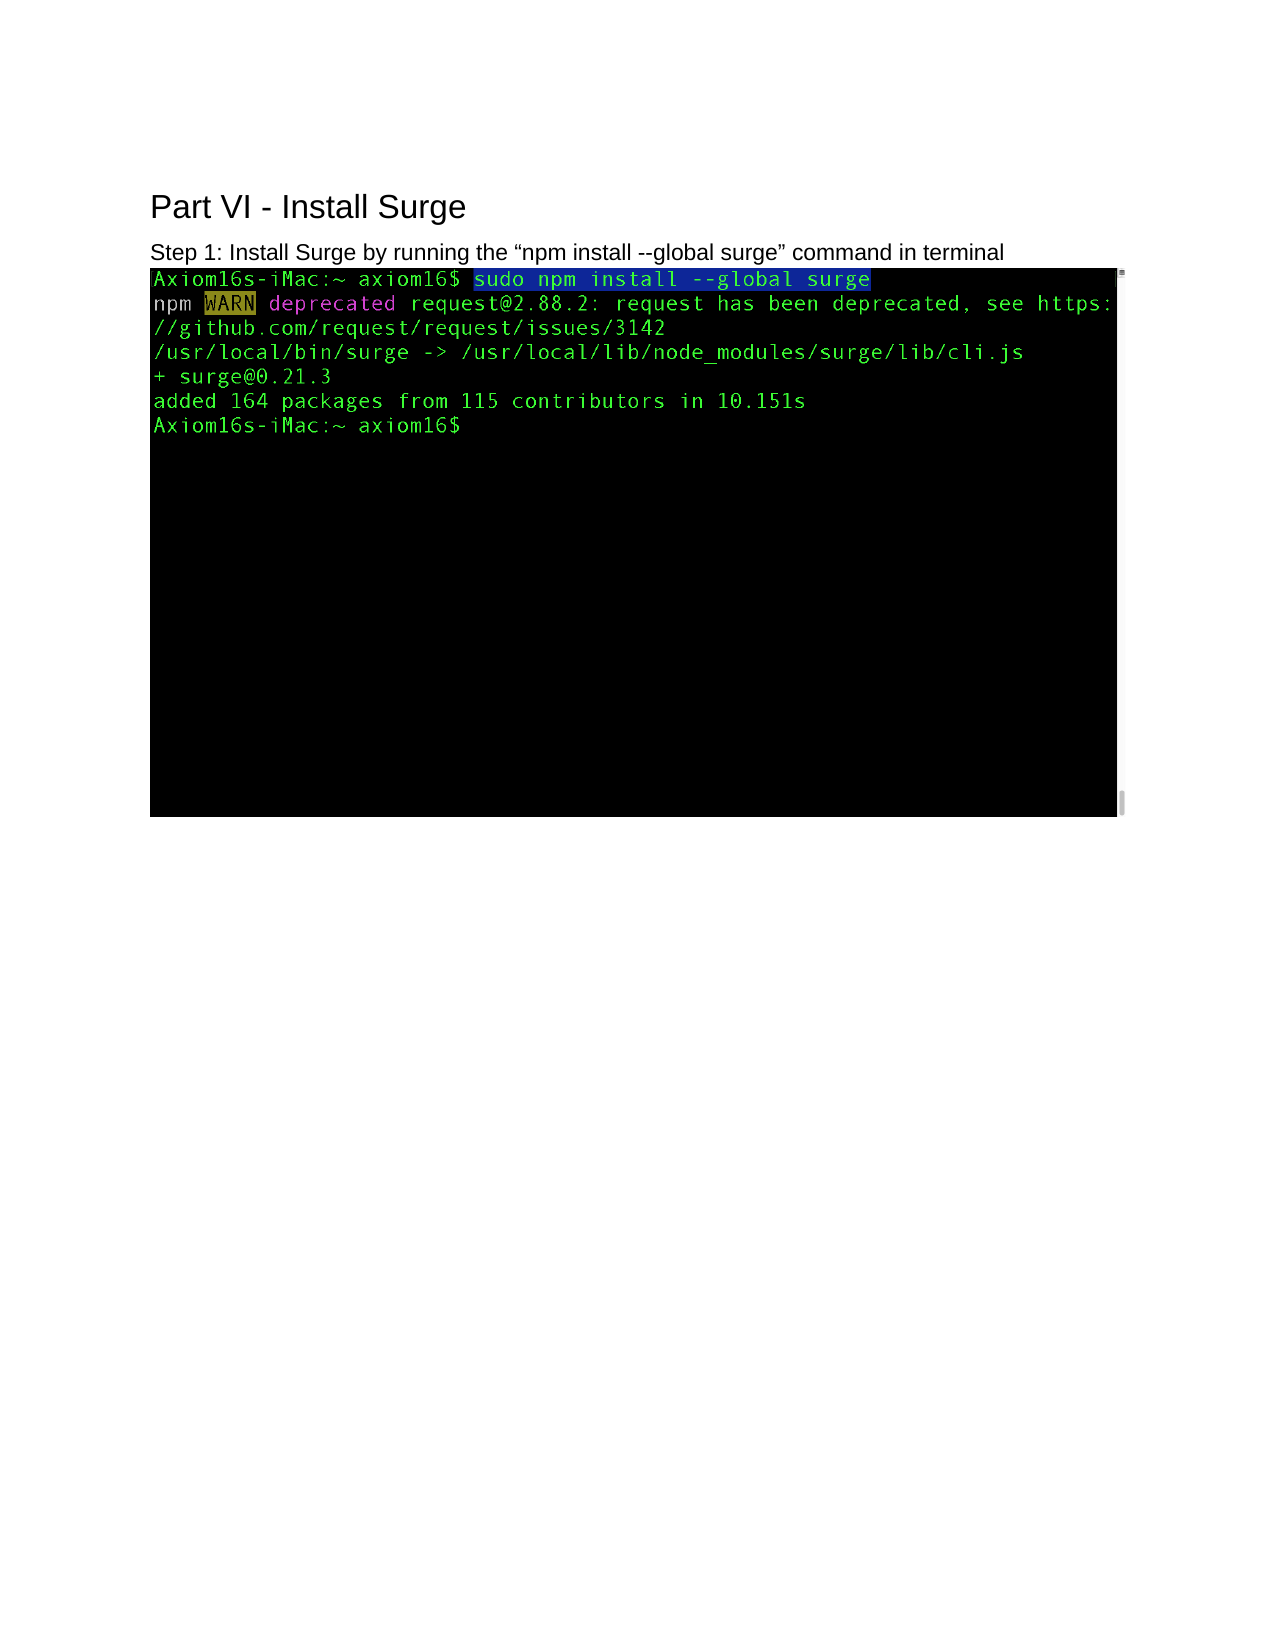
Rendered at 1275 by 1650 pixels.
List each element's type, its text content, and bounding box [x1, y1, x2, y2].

subtitle Part VI - Install Surge [150, 187, 1125, 226]
text Step 1: Install Surge by running the “npm install --global surge” command in terminal [150, 238, 1125, 265]
picture [150, 268, 1125, 817]
